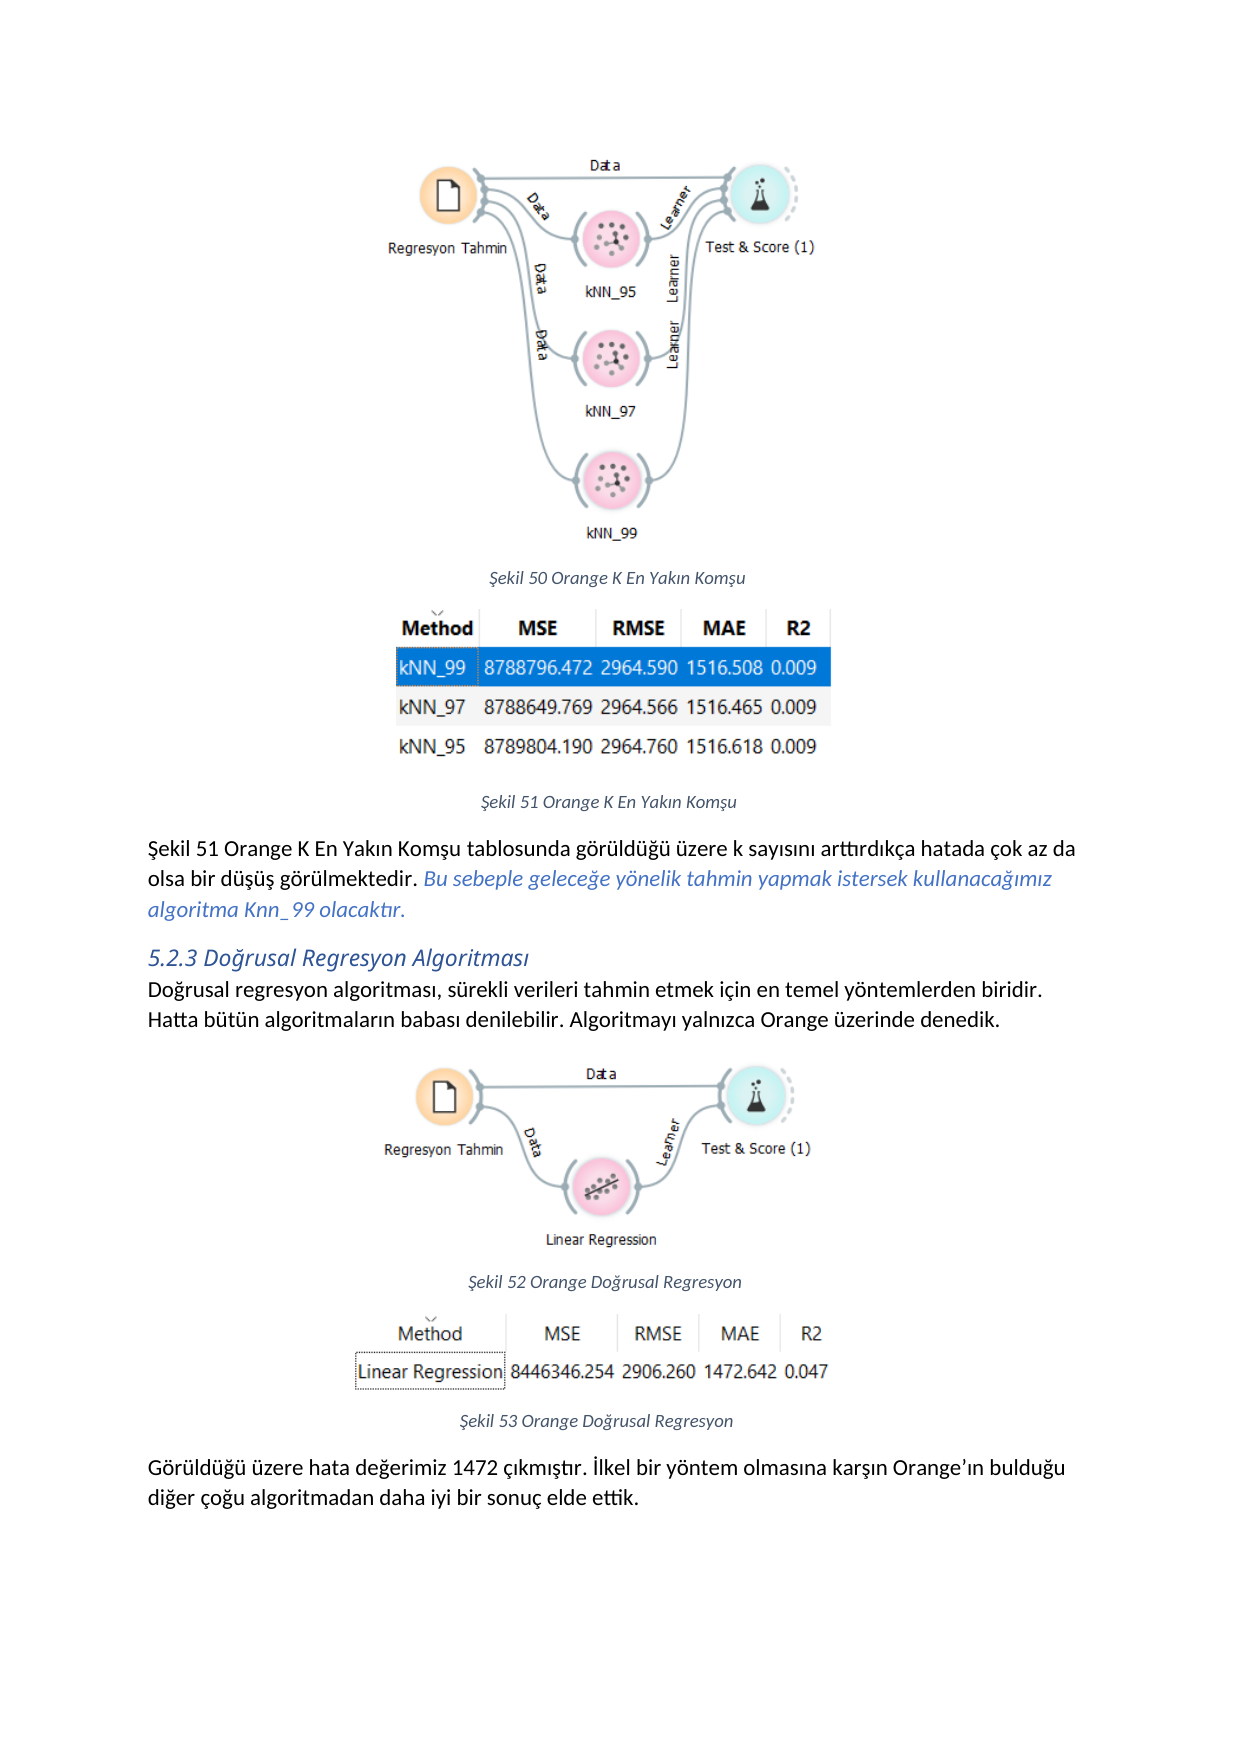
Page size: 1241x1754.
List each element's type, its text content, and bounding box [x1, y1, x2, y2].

picture [375, 1052, 826, 1252]
text Doğrusal regresyon algoritması, sürekli verileri tahmin etmek için en temel yöntemlerden biridir. Hatta bütün algoritmaların babası denilebilir. Algoritmayı yalnızca Orange üzerinde denedik. [148, 975, 1093, 1034]
picture [354, 1314, 836, 1391]
subtitle 5.2.3 Doğrusal Regresyon Algoritması [148, 942, 1093, 973]
text Şekil 53 Orange Doğrusal Regresyon [369, 1409, 1093, 1432]
picture [380, 147, 831, 548]
picture [396, 609, 835, 772]
text Görüldüğü üzere hata değerimiz 1472 çıkmıştır. İlkel bir yöntem olmasına karşın Orange’ın bulduğu diğer çoğu algoritmadan daha iyi bir sonuç elde ettik. [148, 1453, 1093, 1511]
text Şekil 50 Orange K En Yakın Komşu [369, 566, 1093, 589]
text Şekil 51 Orange K En Yakın Komşu tablosunda görüldüğü üzere k sayısını arttırdıkça hatada çok az da olsa bir düşüş görülmektedir. Bu sebeple geleceğe yönelik tahmin yapmak istersek kullanacağımız algoritma Knn_99 olacaktır. [148, 834, 1093, 923]
text Şekil 51 Orange K En Yakın Komşu [369, 791, 1093, 813]
text Şekil 52 Orange Doğrusal Regresyon [369, 1271, 1093, 1293]
